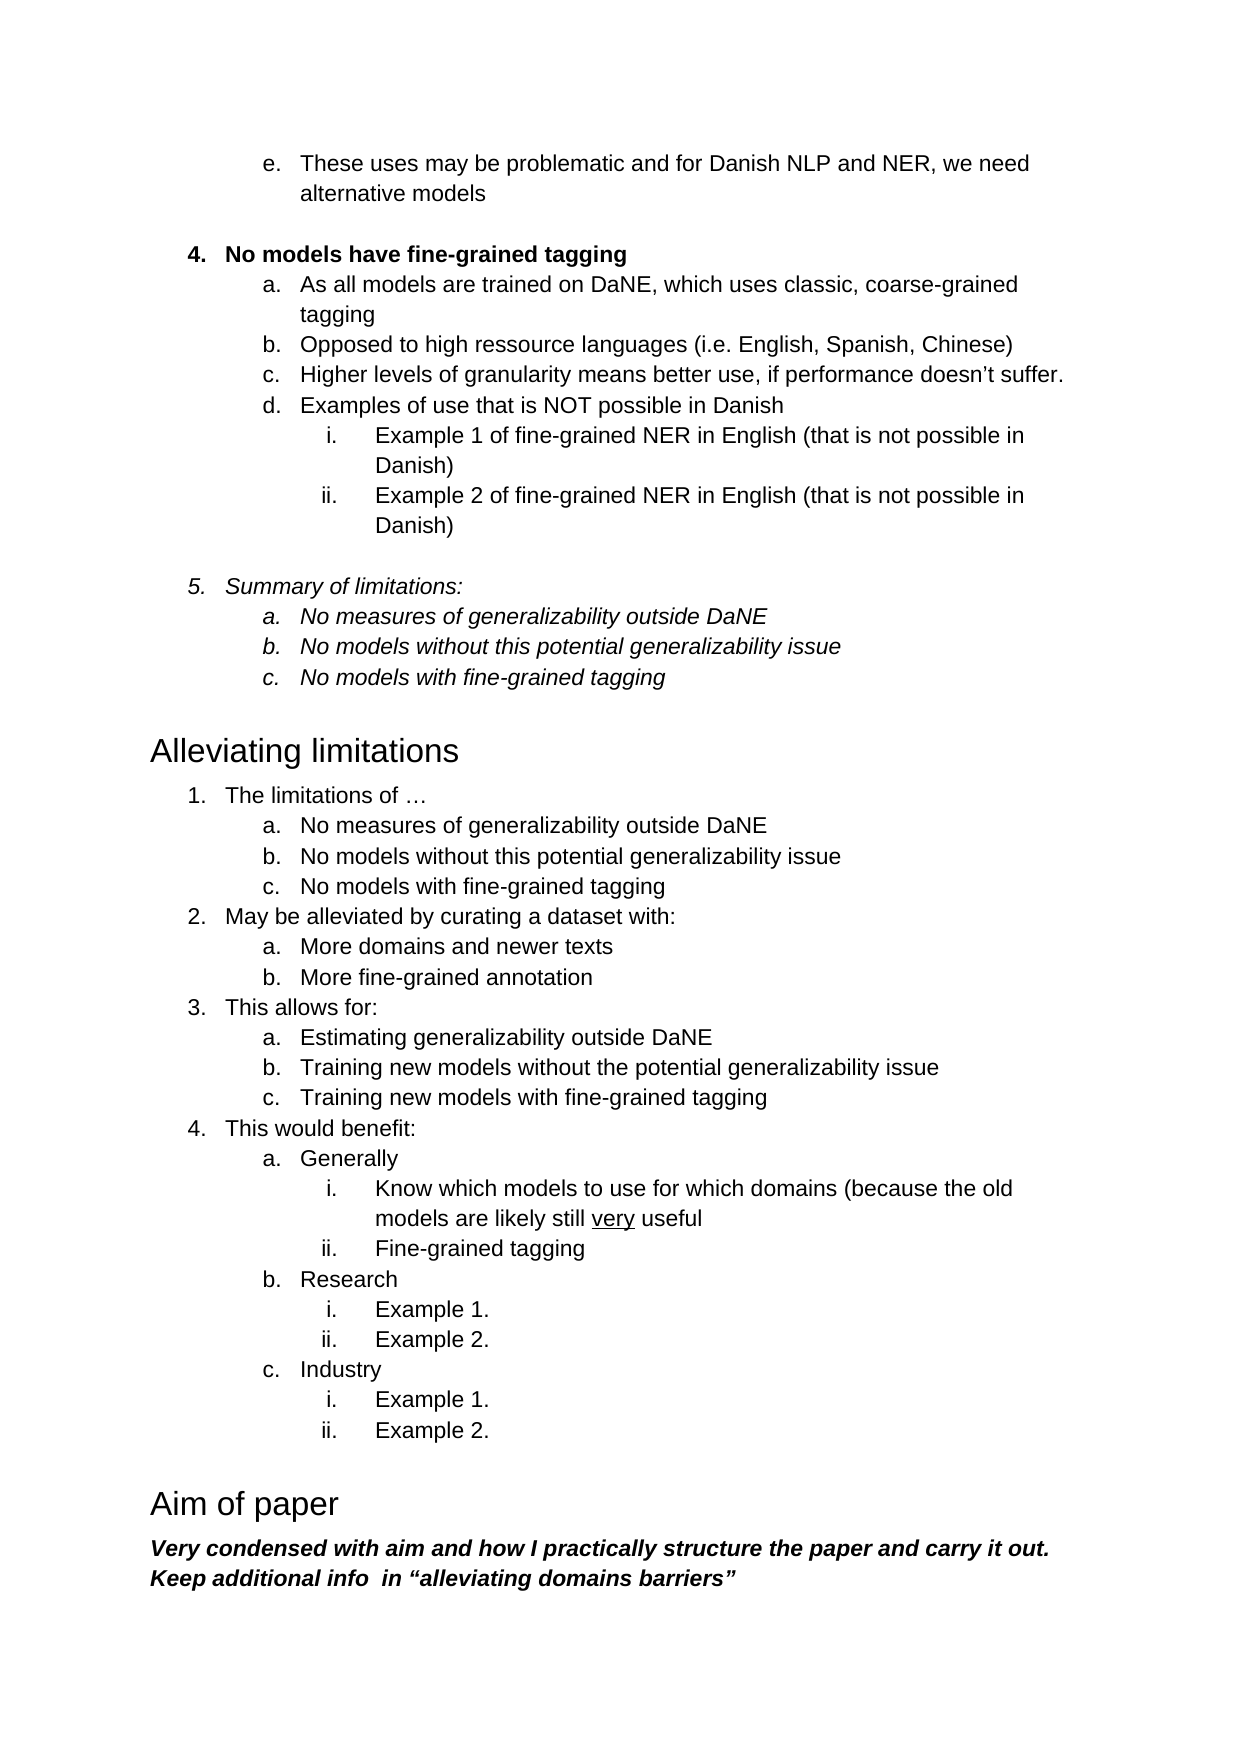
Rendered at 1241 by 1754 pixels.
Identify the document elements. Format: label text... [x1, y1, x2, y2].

list Training new models with fine-grained tagging [262, 1084, 1090, 1111]
list These uses may be problematic and for Danish NLP and NER, we need alternative models [262, 150, 1090, 207]
list More fine-grained annotation [262, 963, 1090, 990]
list This allows for: [187, 994, 1090, 1020]
list Research [262, 1266, 1090, 1292]
list Higher levels of granularity means better use, if performance doesn’t suffer. [262, 361, 1090, 388]
list Summary of limitations: [187, 573, 1090, 599]
list As all models are trained on DaNE, which uses classic, coarse-grained tagging [262, 271, 1090, 327]
list No models have fine-grained tagging [187, 241, 1090, 267]
list No models with fine-grained tagging [262, 873, 1090, 899]
list Opposed to high ressource languages (i.e. English, Spanish, Chinese) [262, 331, 1090, 358]
list Know which models to use for which domains (because the old models are likely still very useful [337, 1175, 1090, 1231]
list This would benefit: [187, 1114, 1090, 1141]
list No models with fine-grained tagging [262, 663, 1090, 690]
list Example 2. [337, 1326, 1090, 1352]
list Examples of use that is NOT possible in Danish [262, 392, 1090, 418]
list No models without this potential generalizability issue [262, 843, 1090, 869]
list May be alleviated by curating a dataset with: [187, 903, 1090, 929]
list No measures of generalizability outside DaNE [262, 812, 1090, 839]
list Industry [262, 1356, 1090, 1382]
list Generally [262, 1145, 1090, 1171]
list Training new models without the potential generalizability issue [262, 1054, 1090, 1080]
list The limitations of … [187, 782, 1090, 808]
list Estimating generalizability outside DaNE [262, 1024, 1090, 1050]
list No measures of generalizability outside DaNE [262, 603, 1090, 629]
list More domains and newer texts [262, 933, 1090, 959]
list Example 1. [337, 1386, 1090, 1413]
list Fine-grained tagging [337, 1235, 1090, 1262]
list Example 1 of fine-grained NER in English (that is not possible in Danish) [337, 422, 1090, 478]
list No models without this potential generalizability issue [262, 633, 1090, 660]
subtitle Aim of paper [150, 1484, 1090, 1523]
text Very condensed with aim and how I practically structure the paper and carry it out. Keep additional info in “alleviating domains barriers” [150, 1535, 1090, 1592]
subtitle Alleviating limitations [150, 731, 1090, 770]
list Example 2. [337, 1417, 1090, 1443]
list Example 2 of fine-grained NER in English (that is not possible in Danish) [337, 482, 1090, 539]
list Example 1. [337, 1296, 1090, 1322]
